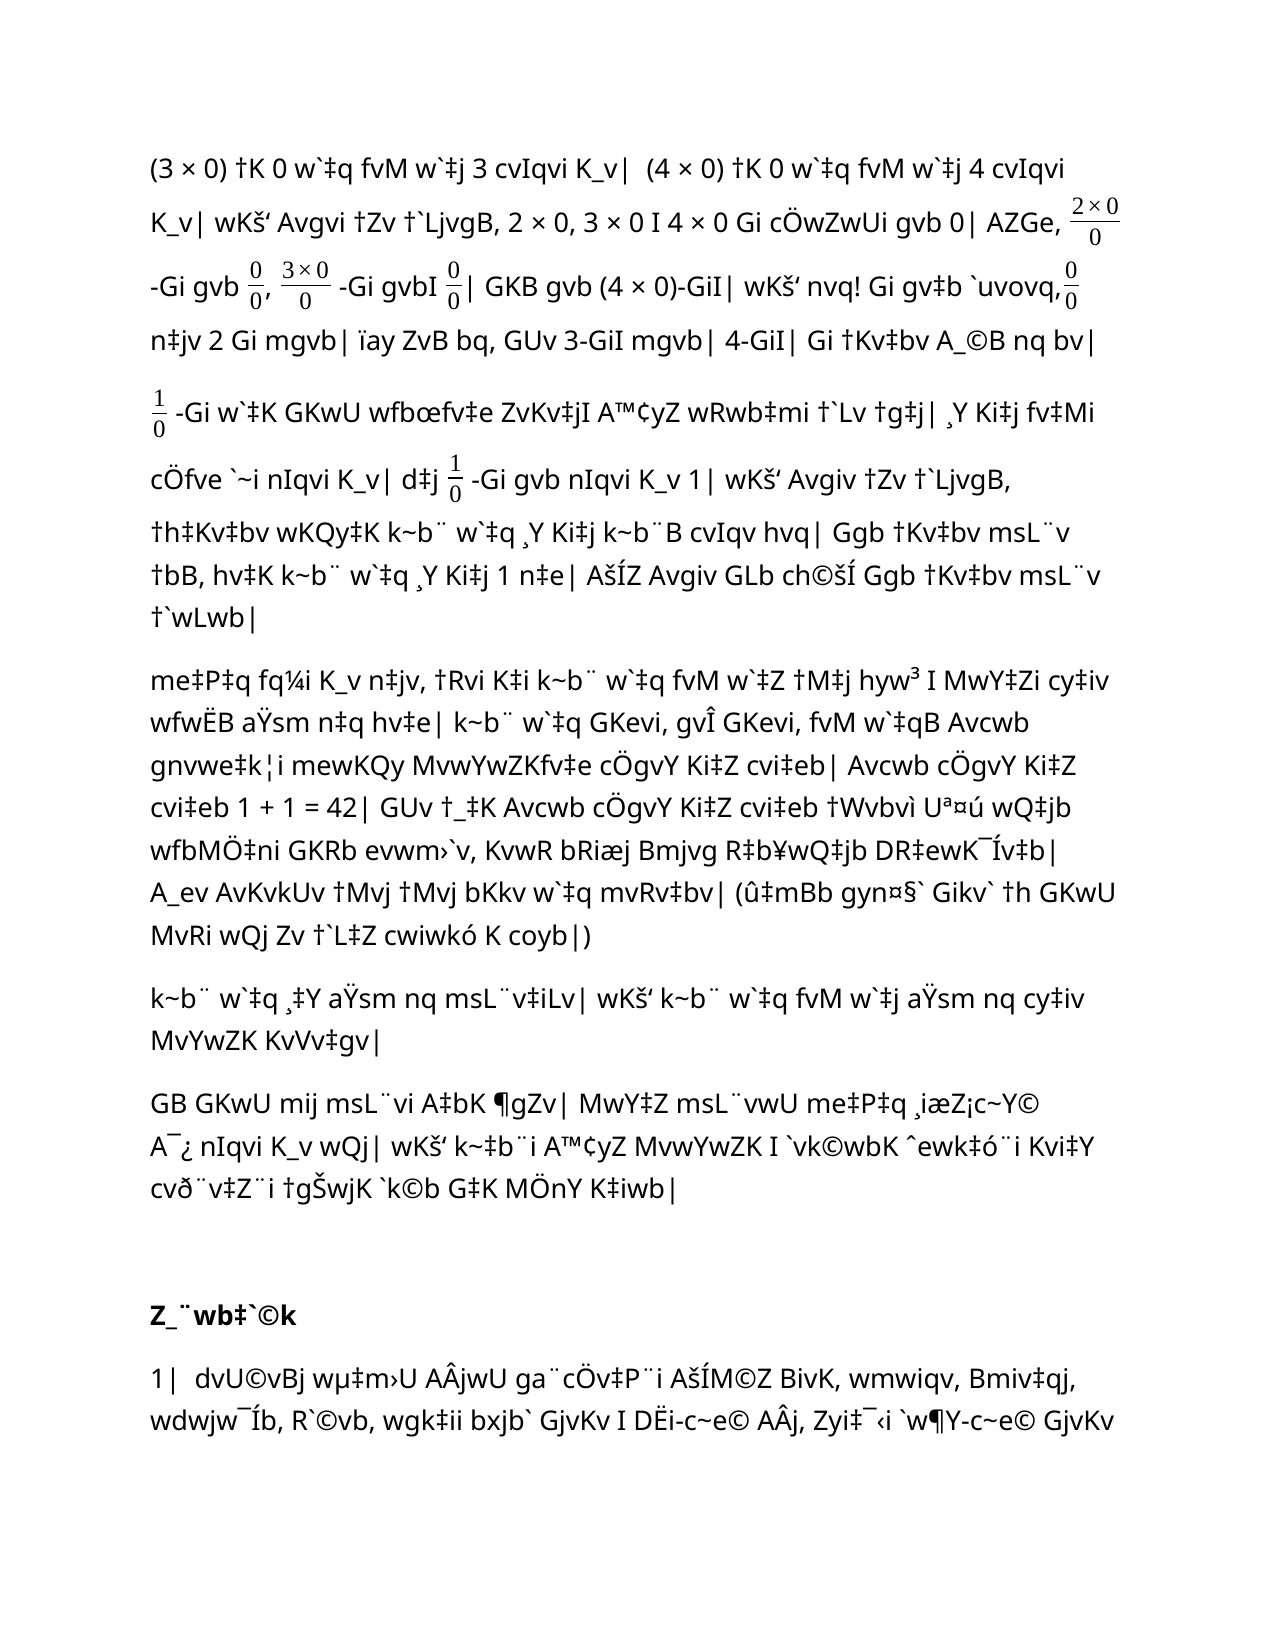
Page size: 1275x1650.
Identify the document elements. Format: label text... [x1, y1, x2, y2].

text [150, 150, 1125, 358]
text me‡P‡q fq¼i K_v n‡jv, †Rvi K‡i k~b¨ w`‡q fvM w`‡Z †M‡j hyw³ I MwY‡Zi cy‡iv wfwËB aŸsm n‡q hv‡e| k~b¨ w`‡q GKevi, gvÎ GKevi, fvM w`‡qB Avcwb gnvwe‡k¦i mewKQy MvwYwZKfv‡e cÖgvY Ki‡Z cvi‡eb| Avcwb cÖgvY Ki‡Z cvi‡eb 1 + 1 = 42| GUv †_‡K Avcwb cÖgvY Ki‡Z cvi‡eb †Wvbvì Uª¤ú wQ‡jb wfbMÖ‡ni GKRb evwm›`v, KvwR bRiæj Bmjvg R‡b¥wQ‡jb DR‡ewK¯Ív‡b| A_ev AvKvkUv †Mvj †Mvj bKkv w`‡q mvRv‡bv| (û‡mBb gyn¤§` Gikv` †h GKwU MvRi wQj Zv †`L‡Z cwiwkó K coyb|) [150, 662, 1125, 953]
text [150, 1359, 1125, 1438]
text GB GKwU mij msL¨vi A‡bK ¶gZv| MwY‡Z msL¨vwU me‡P‡q ¸iæZ¡c~Y© A¯¿ nIqvi K_v wQj| wKš‘ k~‡b¨i A™¢yZ MvwYwZK I `vk©wbK ˆewk‡ó¨i Kvi‡Y cvð¨v‡Z¨i †gŠwjK `k©b G‡K MÖnY K‡iwb| [150, 1085, 1125, 1206]
text -Gi w`‡K GKwU wfbœfv‡e ZvKv‡jI A™¢yZ wRwb‡mi †`Lv †g‡j| ¸Y Ki‡j fv‡Mi cÖfve `~i nIqvi K_v| d‡j -Gi gvb nIqvi K_v 1| wKš‘ Avgiv †Zv †`LjvgB, †h‡Kv‡bv wKQy‡K k~b¨ w`‡q ¸Y Ki‡j k~b¨B cvIqv hvq| Ggb †Kv‡bv msL¨v †bB, hv‡K k~b¨ w`‡q ¸Y Ki‡j 1 n‡e| AšÍZ Avgiv GLb ch©šÍ Ggb †Kv‡bv msL¨v †`wLwb| [150, 384, 1125, 635]
text k~b¨ w`‡q ¸‡Y aŸsm nq msL¨v‡iLv| wKš‘ k~b¨ w`‡q fvM w`‡j aŸsm nq cy‡iv MvYwZK KvVv‡gv| [150, 979, 1125, 1058]
text Z_¨wb‡`©k [150, 1296, 1125, 1333]
